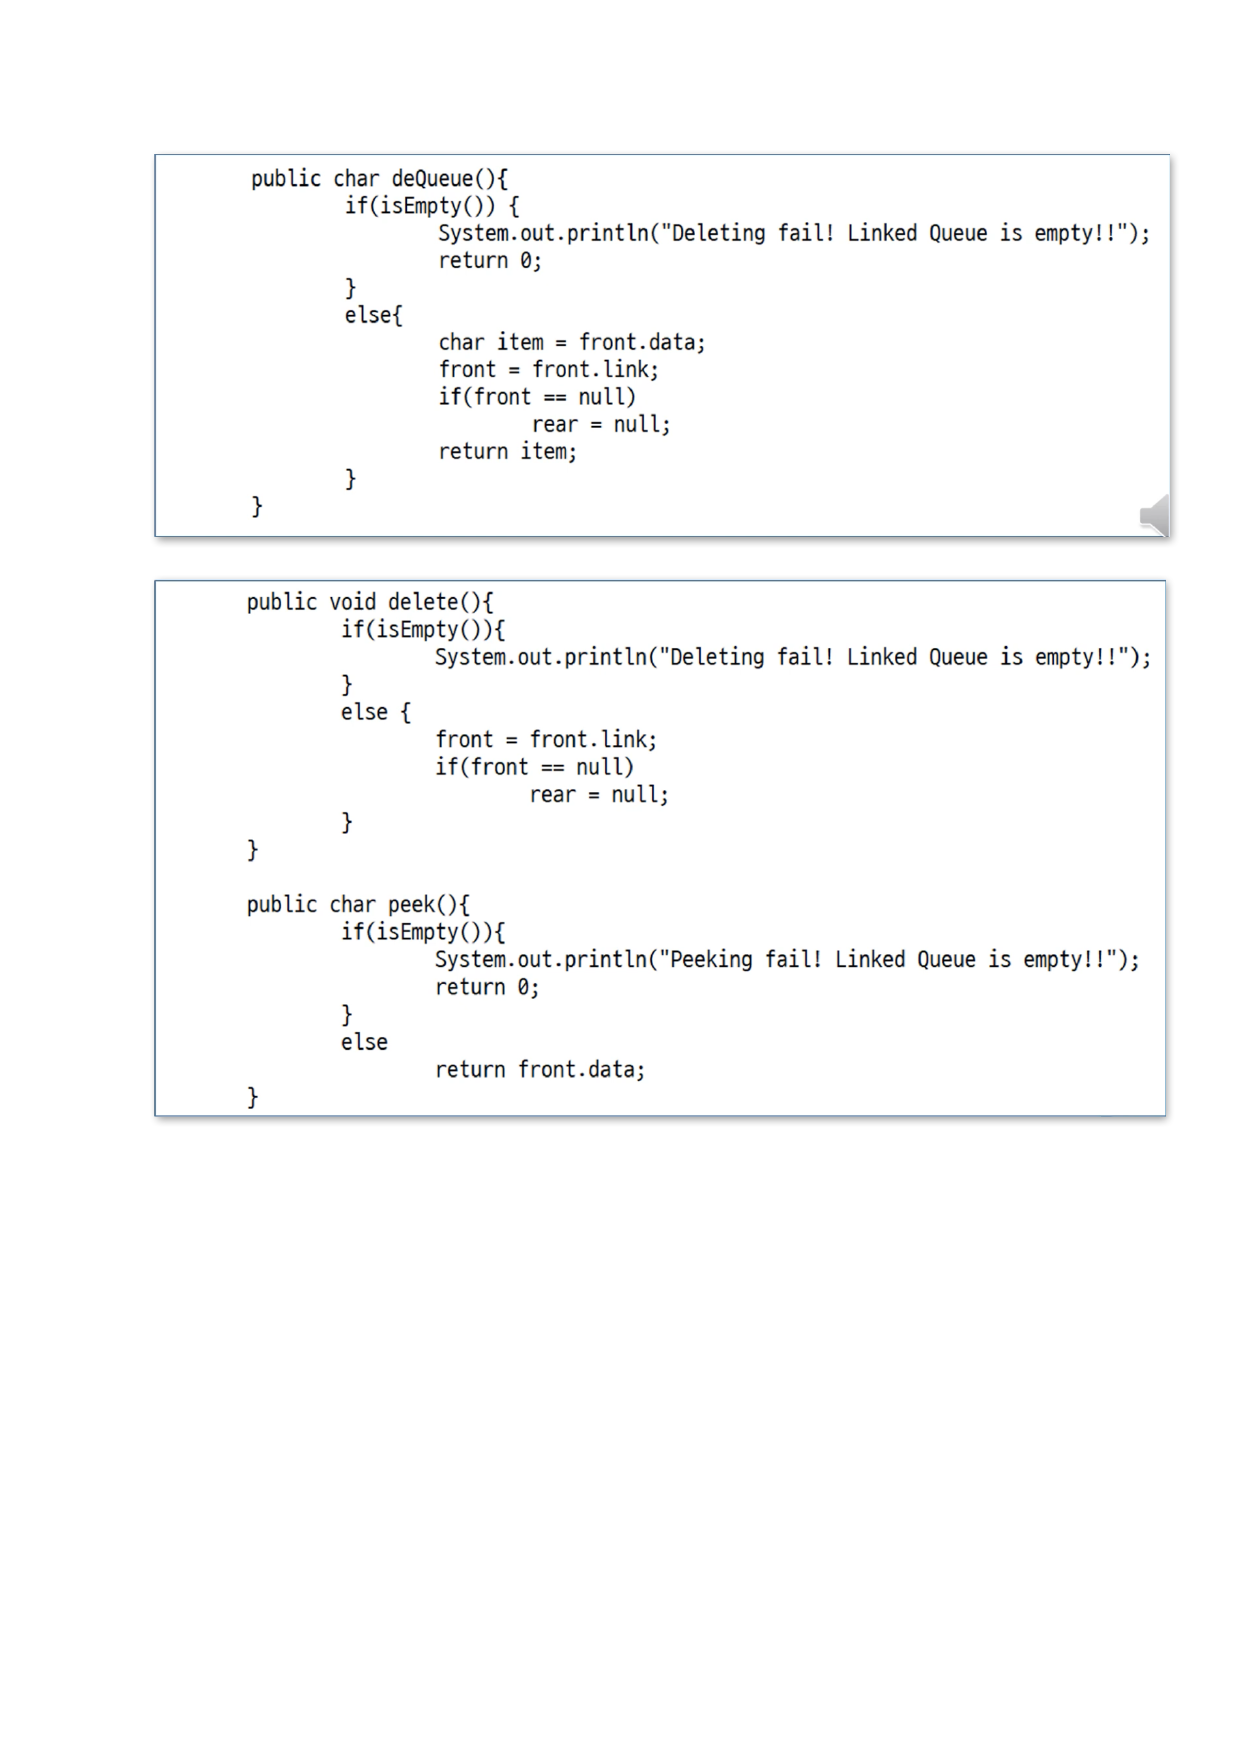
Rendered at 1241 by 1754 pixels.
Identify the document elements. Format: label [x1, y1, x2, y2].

picture [154, 579, 1166, 1117]
picture [154, 154, 1170, 537]
